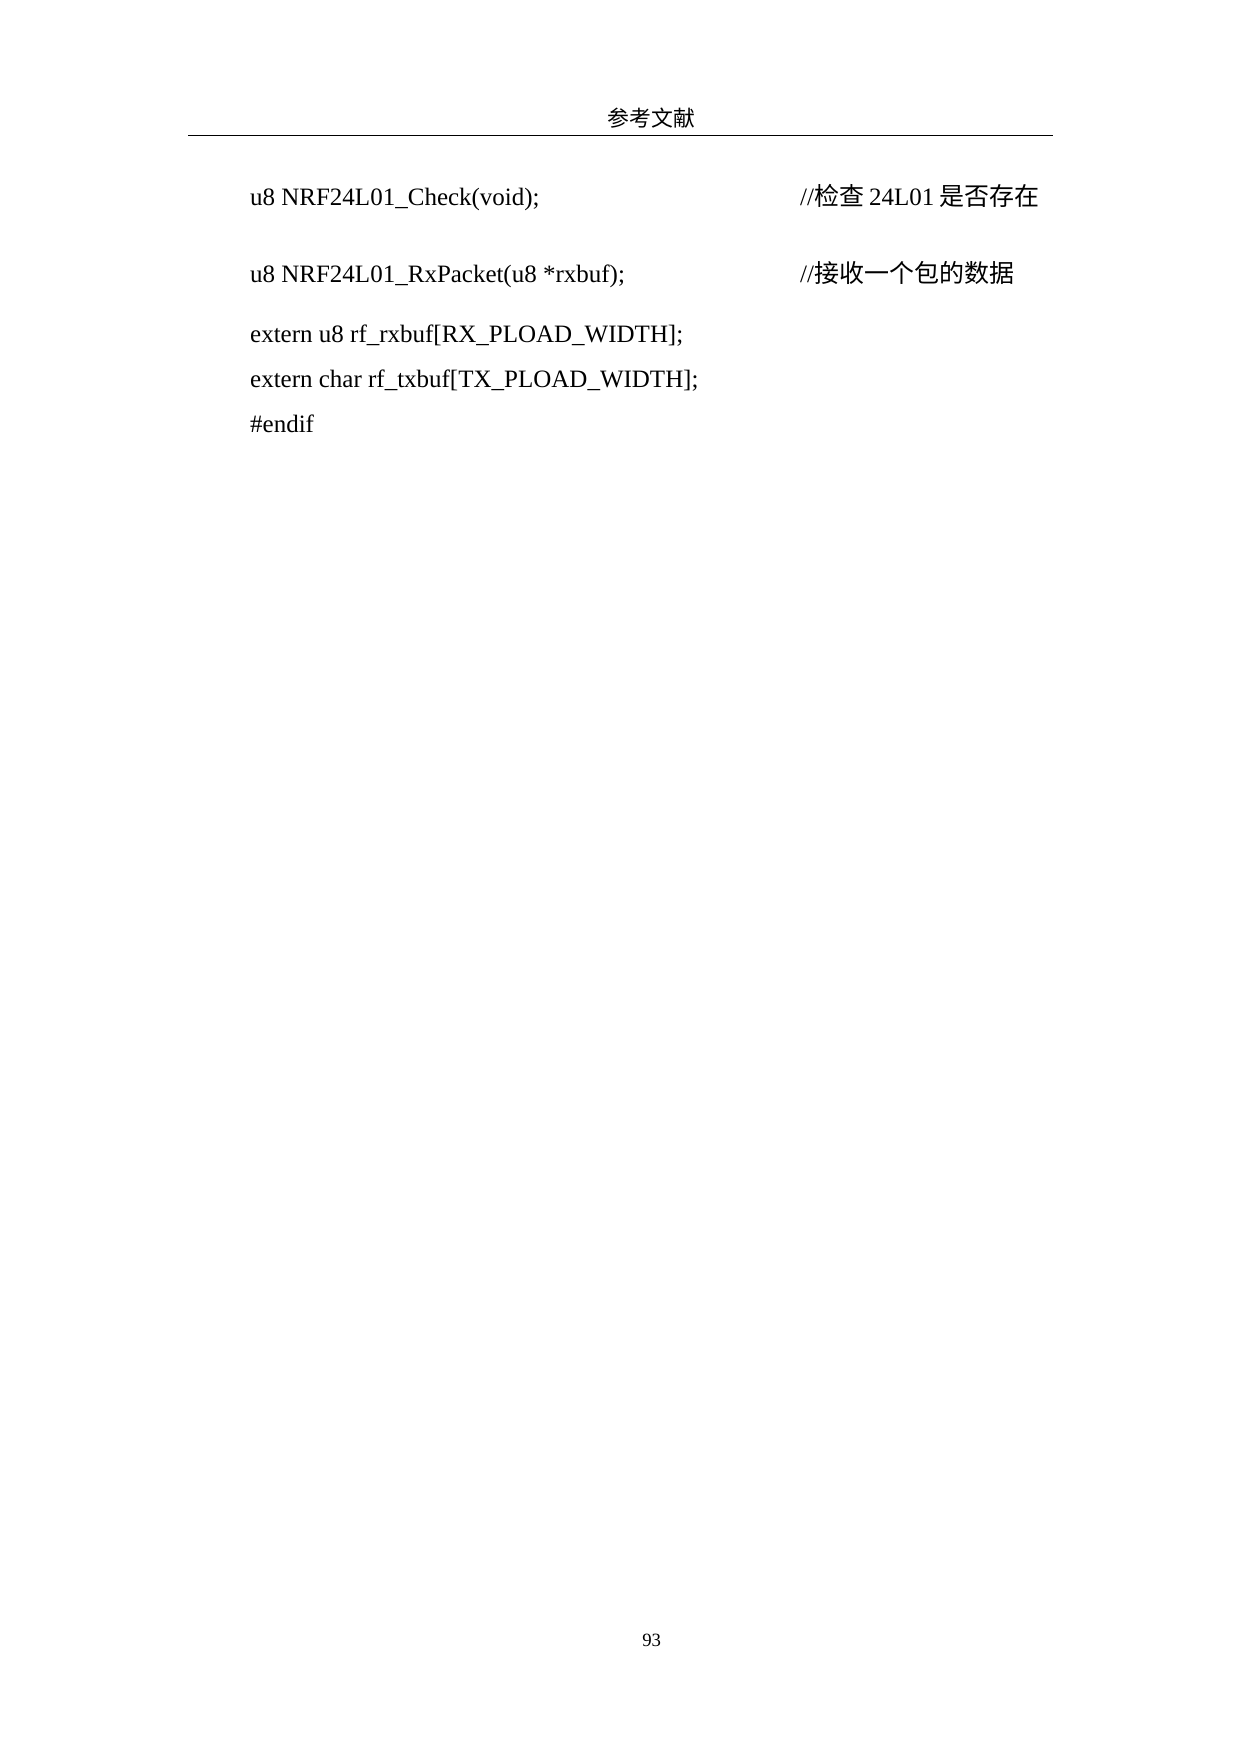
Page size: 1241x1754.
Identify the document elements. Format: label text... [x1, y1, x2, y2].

text u8 NRF24L01_Check(void); //检查24L01是否存在 [187, 162, 1053, 227]
text #endif [187, 407, 1053, 439]
text u8 NRF24L01_RxPacket(u8 *rxbuf); //接收一个包的数据 [187, 239, 1053, 304]
text extern char rf_txbuf[TX_PLOAD_WIDTH]; [187, 362, 1053, 394]
text extern u8 rf_rxbuf[RX_PLOAD_WIDTH]; [187, 317, 1053, 349]
